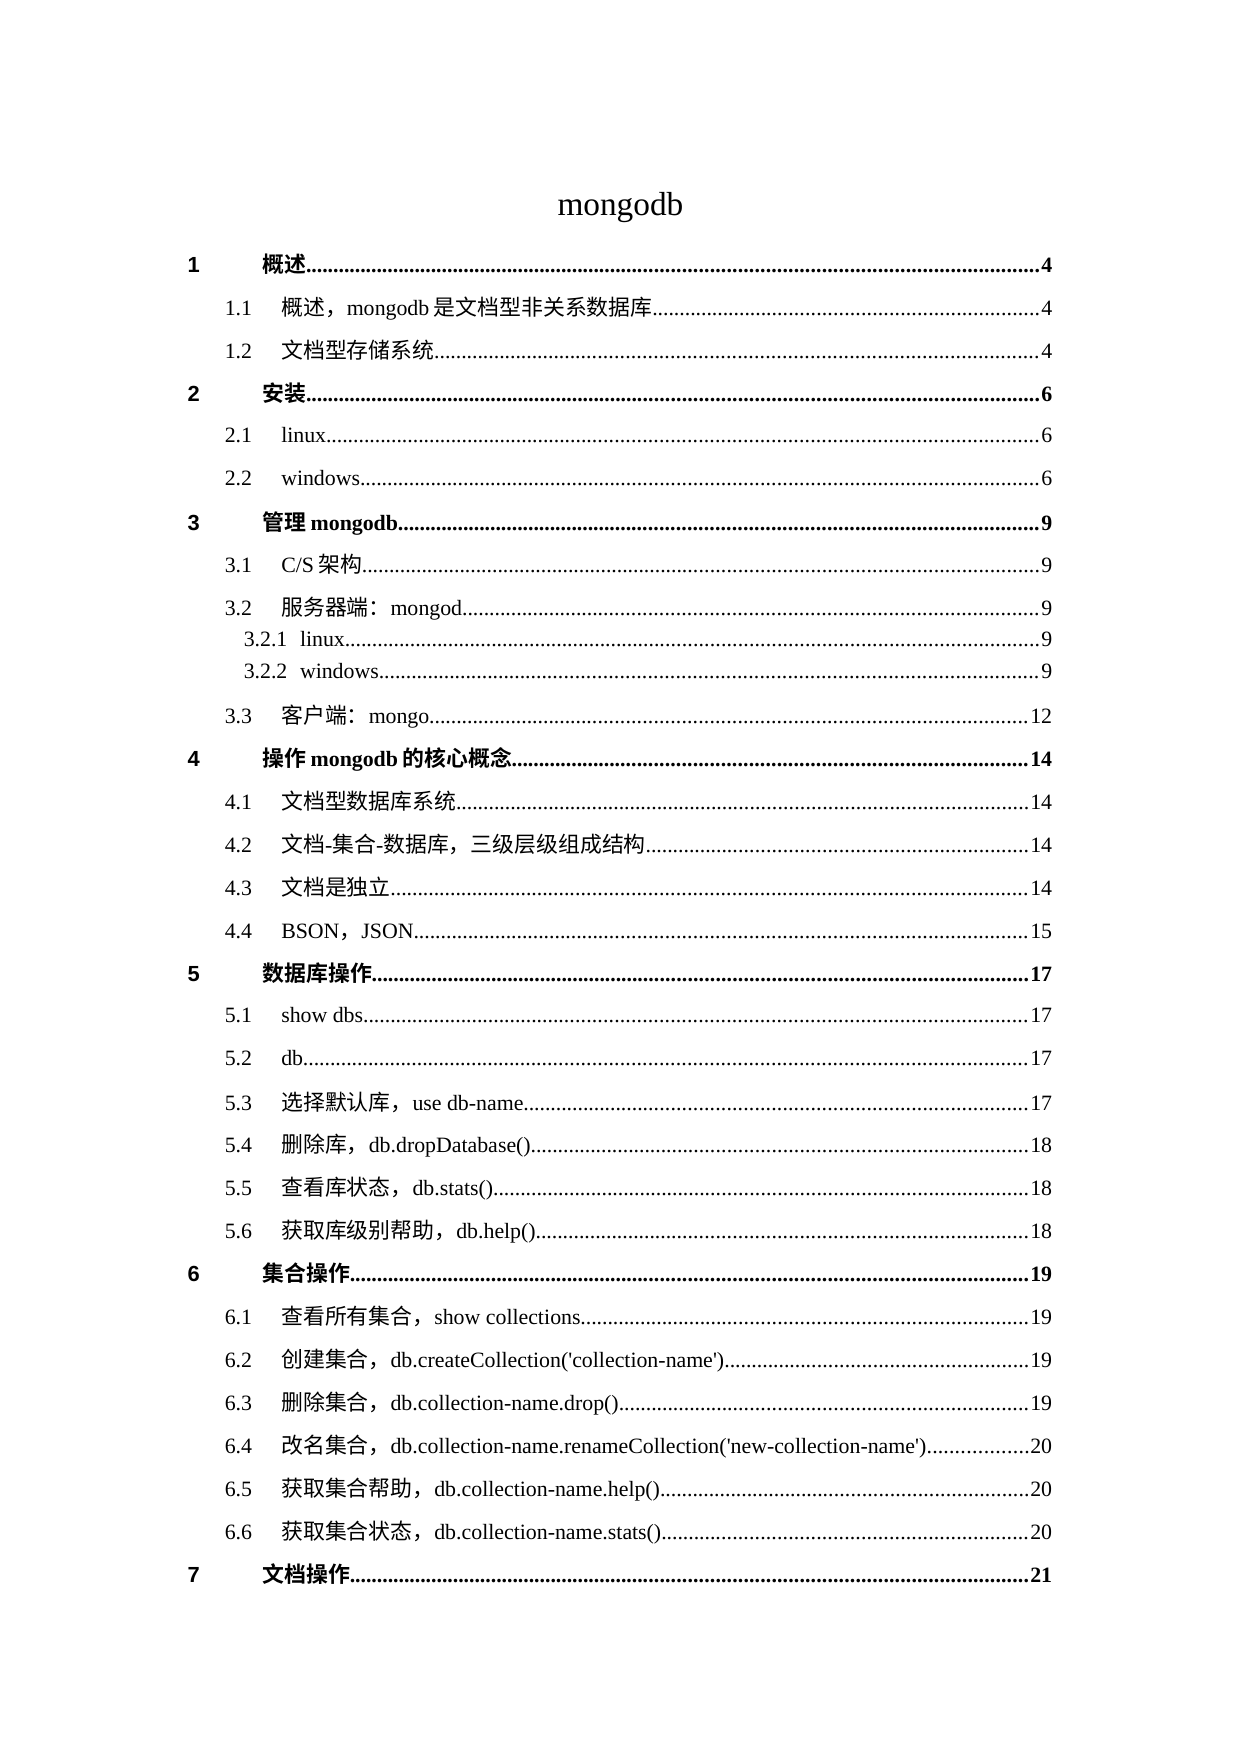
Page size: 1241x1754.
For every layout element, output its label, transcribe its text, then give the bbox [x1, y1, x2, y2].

text 2.1 linux 6 [224, 418, 1053, 451]
text 1.1 概述，mongodb是文档型非关系数据库 4 [224, 289, 1053, 322]
text 5.5 查看库状态，db.stats() 18 [224, 1170, 1053, 1202]
text mongodb [187, 171, 1053, 236]
text 4.3 文档是独立 14 [224, 869, 1053, 902]
text 6.5 获取集合帮助，db.collection-name.help() 20 [224, 1470, 1053, 1503]
text 3.2.2 windows 9 [243, 655, 1053, 687]
text 5.2 db 17 [224, 1041, 1053, 1074]
text 3.1 C/S架构 9 [224, 547, 1053, 579]
text 3.3 客户端：mongo 12 [224, 698, 1053, 730]
text 1.2 文档型存储系统 4 [224, 332, 1053, 365]
text 1 概述 4 [187, 247, 1053, 279]
text 3.2 服务器端：mongod 9 [224, 590, 1053, 622]
text 6.1 查看所有集合，show collections 19 [224, 1299, 1053, 1331]
text 4.2 文档-集合-数据库，三级层级组成结构 14 [224, 827, 1053, 859]
text 6.6 获取集合状态，db.collection-name.stats() 20 [224, 1513, 1053, 1546]
text 6 集合操作 19 [187, 1256, 1053, 1288]
text 4 操作mongodb的核心概念 14 [187, 741, 1053, 773]
text 5.1 show dbs 17 [224, 998, 1053, 1031]
text 6.4 改名集合，db.collection-name.renameCollection('new-collection-name') 20 [224, 1427, 1053, 1460]
text 4.1 文档型数据库系统 14 [224, 784, 1053, 816]
text 6.2 创建集合，db.createCollection('collection-name') 19 [224, 1342, 1053, 1374]
text 6.3 删除集合，db.collection-name.drop() 19 [224, 1384, 1053, 1417]
text 5.3 选择默认库，use db-name 17 [224, 1084, 1053, 1117]
text 2.2 windows 6 [224, 461, 1053, 494]
text 2 安装 6 [187, 375, 1053, 408]
text 5 数据库操作 17 [187, 955, 1053, 988]
text 3 管理mongodb 9 [187, 504, 1053, 537]
text 3.2.1 linux 9 [243, 622, 1053, 655]
text 7 文档操作 21 [187, 1556, 1053, 1589]
text 4.4 BSON，JSON 15 [224, 912, 1053, 945]
text 5.6 获取库级别帮助，db.help() 18 [224, 1213, 1053, 1245]
text 5.4 删除库，db.dropDatabase() 18 [224, 1127, 1053, 1159]
